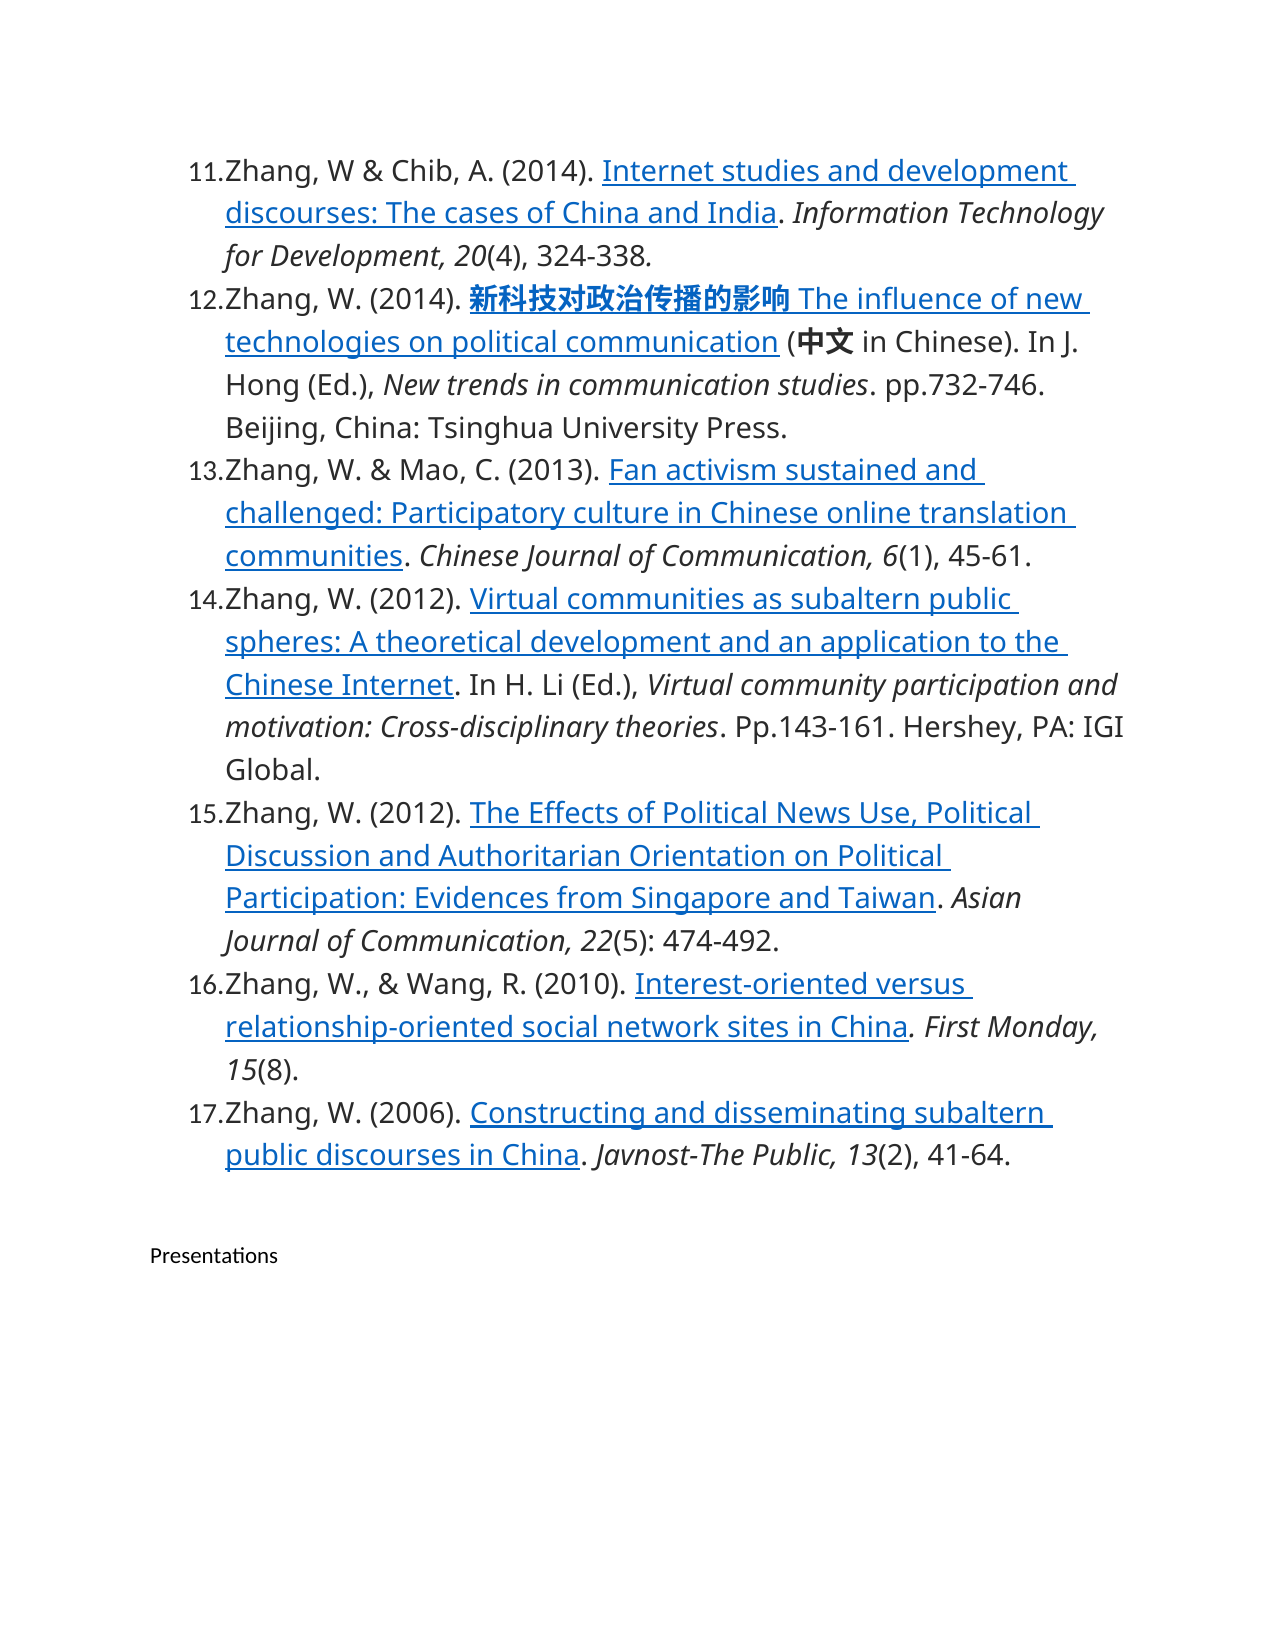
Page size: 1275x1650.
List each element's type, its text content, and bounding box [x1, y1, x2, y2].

list Zhang, W & Chib, A. (2014). Internet studies and development discourses: The cases of China and India. Information Technology for Development, 20(4), 324-338. [187, 150, 1125, 275]
text Presentations [150, 1241, 1125, 1269]
list Zhang, W. (2012). Virtual communities as subaltern public spheres: A theoretical development and an application to the Chinese Internet. In H. Li (Ed.), Virtual community participation and motivation: Cross-disciplinary theories. Pp.143-161. Hershey, PA: IGI Global. [187, 578, 1125, 789]
list Zhang, W. (2006). Constructing and disseminating subaltern public discourses in China. Javnost-The Public, 13(2), 41-64. [187, 1092, 1125, 1174]
list Zhang, W. (2014). 新科技对政治传播的影响 The influence of new technologies on political communication (中文 in Chinese). In J. Hong (Ed.), New trends in communication studies. pp.732-746. Beijing, China: Tsinghua University Press. [187, 278, 1125, 447]
list Zhang, W. & Mao, C. (2013). Fan activism sustained and challenged: Participatory culture in Chinese online translation communities. Chinese Journal of Communication, 6(1), 45-61. [187, 450, 1125, 575]
list Zhang, W. (2012). The Effects of Political News Use, Political Discussion and Authoritarian Orientation on Political Participation: Evidences from Singapore and Taiwan. Asian Journal of Communication, 22(5): 474-492. [187, 792, 1125, 960]
list Zhang, W., & Wang, R. (2010). Interest-oriented versus relationship-oriented social network sites in China. First Monday, 15(8). [187, 963, 1125, 1089]
